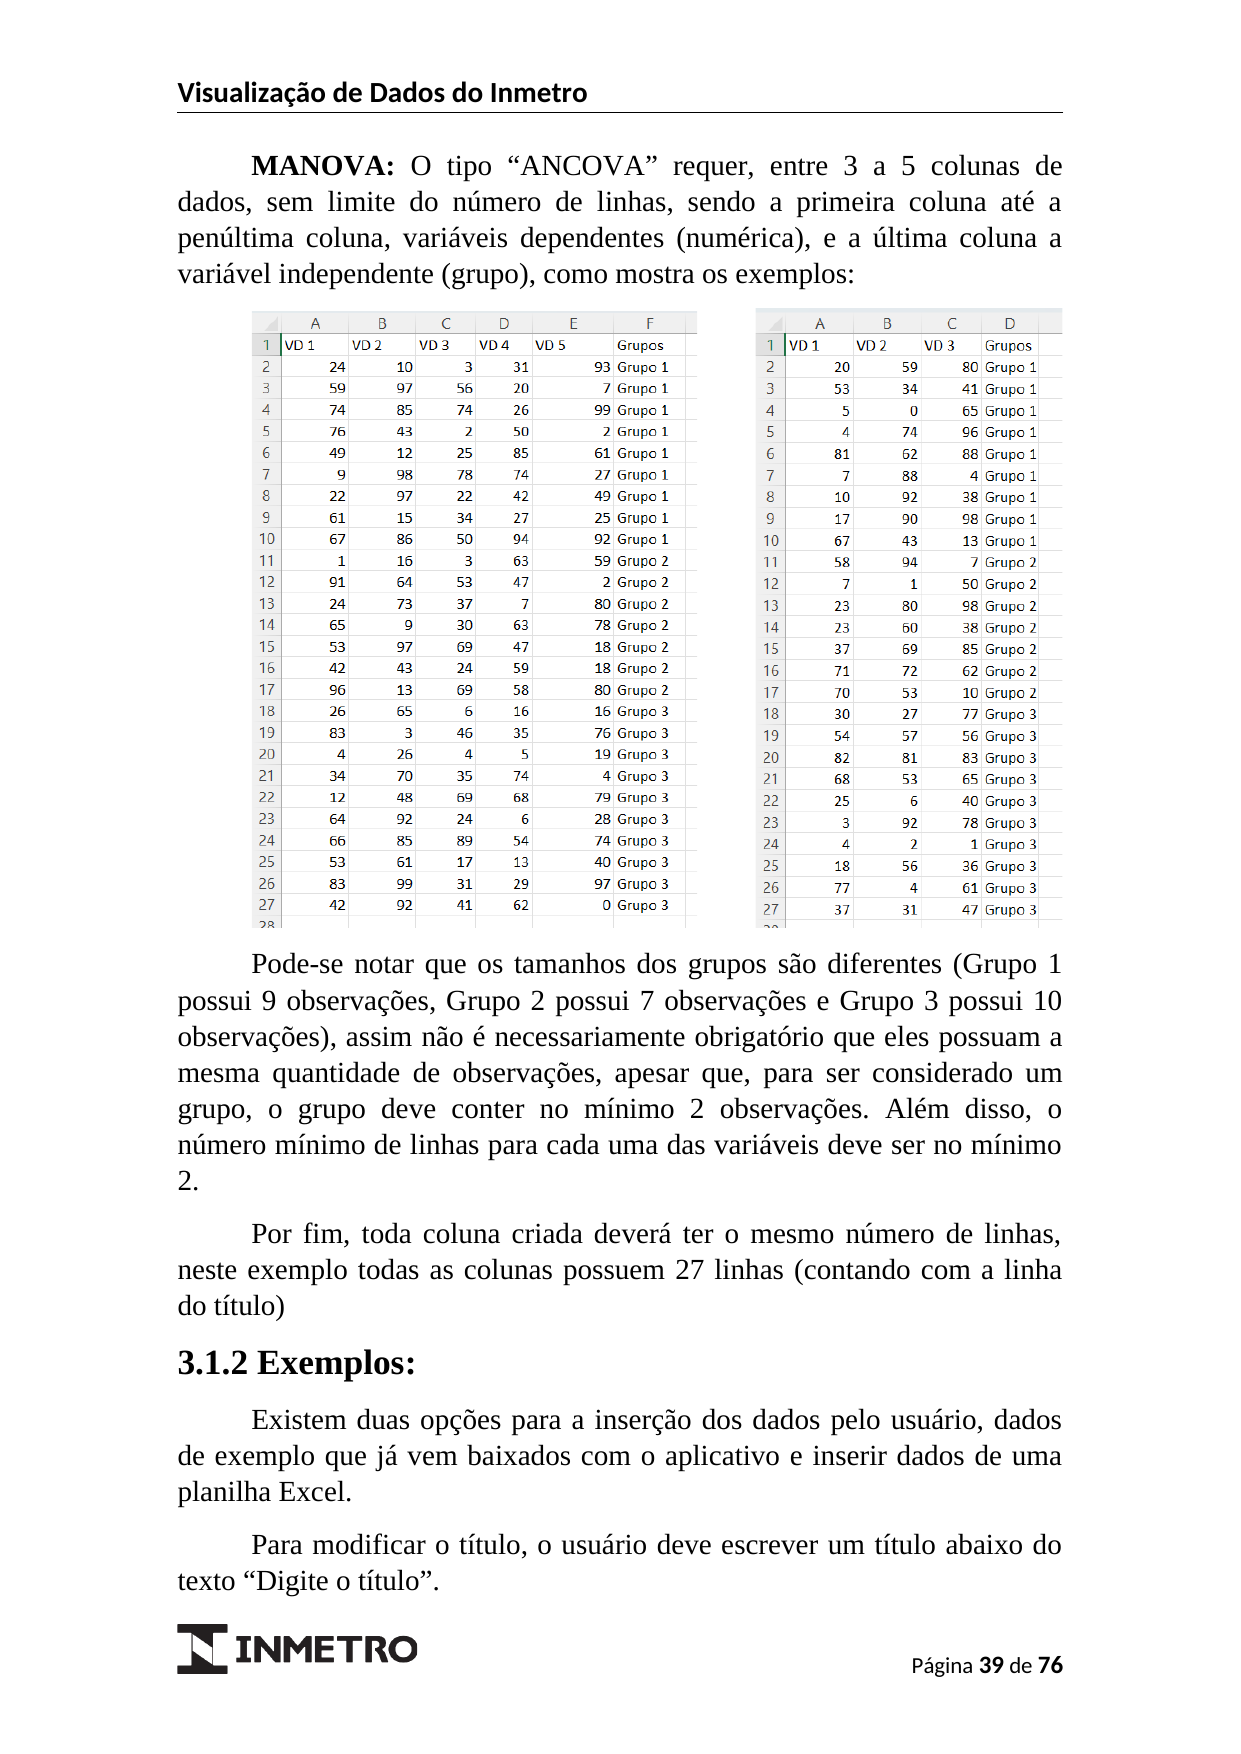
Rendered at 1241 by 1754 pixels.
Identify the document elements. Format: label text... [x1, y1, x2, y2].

text Existem duas opções para a inserção dos dados pelo usuário, dados de exemplo que já vem baixados com o aplicativo e inserir dados de uma planilha Excel. [177, 1402, 1063, 1508]
text MANOVA: O tipo “ANCOVA” requer, entre 3 a 5 colunas de dados, sem limite do número de linhas, sendo a primeira coluna até a penúltima coluna, variáveis dependentes (numérica), e a última coluna a variável independente (grupo), como mostra os exemplos: [177, 148, 1063, 289]
picture [755, 308, 1063, 928]
picture [251, 311, 698, 928]
picture [177, 1624, 418, 1674]
text Pode-se notar que os tamanhos dos grupos são diferentes (Grupo 1 possui 9 observações, Grupo 2 possui 7 observações e Grupo 3 possui 10 observações), assim não é necessariamente obrigatório que eles possuam a mesma quantidade de observações, apesar que, para ser considerado um grupo, o grupo deve conter no mínimo 2 observações. Além disso, o número mínimo de linhas para cada uma das variáveis deve ser no mínimo 2. [177, 946, 1063, 1197]
text Para modificar o título, o usuário deve escrever um título abaixo do texto “Digite o título”. [177, 1527, 1063, 1597]
text Por fim, toda coluna criada deverá ter o mesmo número de linhas, neste exemplo todas as colunas possuem 27 linhas (contando com a linha do título) [177, 1216, 1063, 1322]
text 3.1.2 Exemplos: [177, 1341, 1063, 1382]
